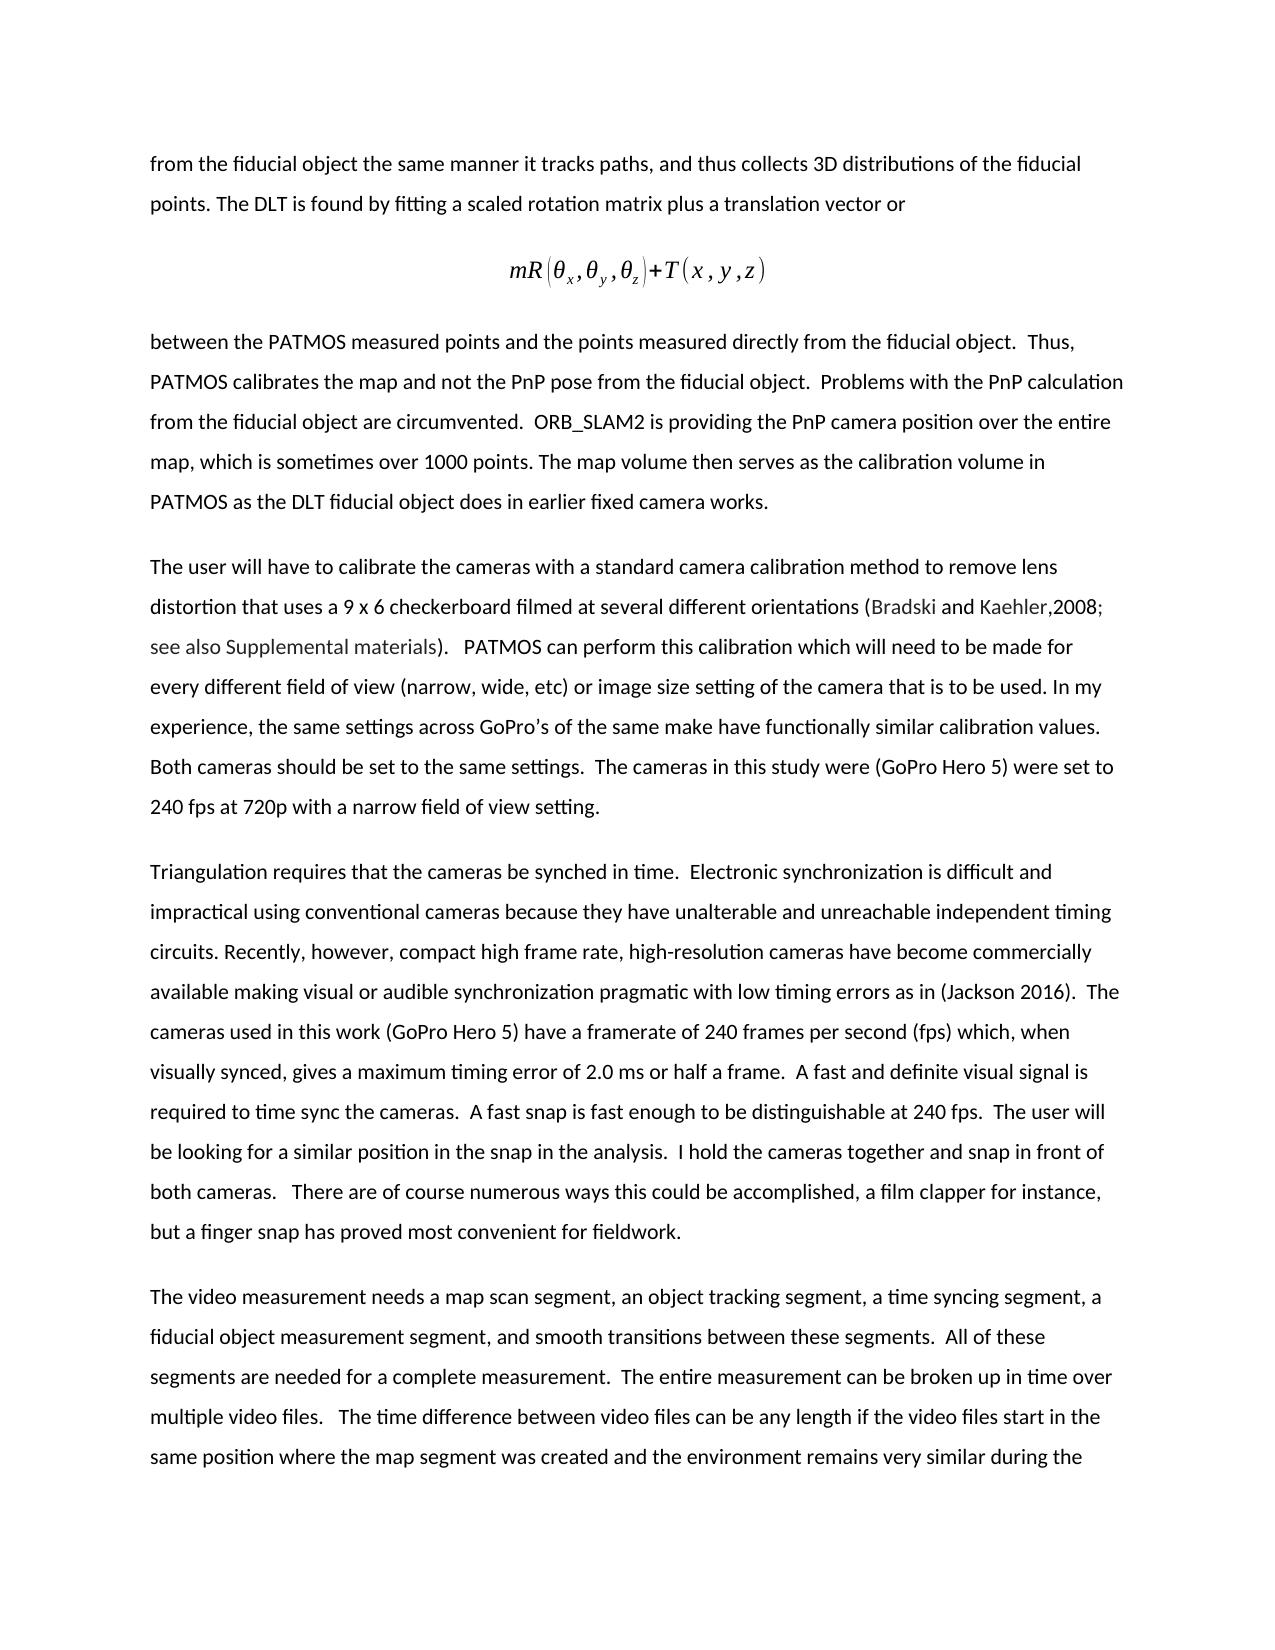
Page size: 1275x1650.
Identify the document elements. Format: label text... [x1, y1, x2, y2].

text between the PATMOS measured points and the points measured directly from the fiducial object. Thus, PATMOS calibrates the map and not the PnP pose from the fiducial object. Problems with the PnP calculation from the fiducial object are circumvented. ORB_SLAM2 is providing the PnP camera position over the entire map, which is sometimes over 1000 points. The map volume then serves as the calibration volume in PATMOS as the DLT fiducial object does in earlier fixed camera works. [150, 328, 1125, 515]
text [150, 150, 1125, 217]
text The user will have to calibrate the cameras with a standard camera calibration method to remove lens distortion that uses a 9 x 6 checkerboard filmed at several different orientations (Bradski and Kaehler,2008; see also Supplemental materials). PATMOS can perform this calibration which will need to be made for every different field of view (narrow, wide, etc) or image size setting of the camera that is to be used. In my experience, the same settings across GoPro’s of the same make have functionally similar calibration values. Both cameras should be set to the same settings. The cameras in this study were (GoPro Hero 5) were set to 240 fps at 720p with a narrow field of view setting. [150, 553, 1125, 820]
text Triangulation requires that the cameras be synched in time. Electronic synchronization is difficult and impractical using conventional cameras because they have unalterable and unreachable independent timing circuits. Recently, however, compact high frame rate, high-resolution cameras have become commercially available making visual or audible synchronization pragmatic with low timing errors as in (Jackson 2016). The cameras used in this work (GoPro Hero 5) have a framerate of 240 frames per second (fps) which, when visually synced, gives a maximum timing error of 2.0 ms or half a frame. A fast and definite visual signal is required to time sync the cameras. A fast snap is fast enough to be distinguishable at 240 fps. The user will be looking for a similar position in the snap in the analysis. I hold the cameras together and snap in front of both cameras. There are of course numerous ways this could be accomplished, a film clapper for instance, but a finger snap has proved most convenient for fieldwork. [150, 858, 1125, 1245]
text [150, 1283, 1125, 1470]
